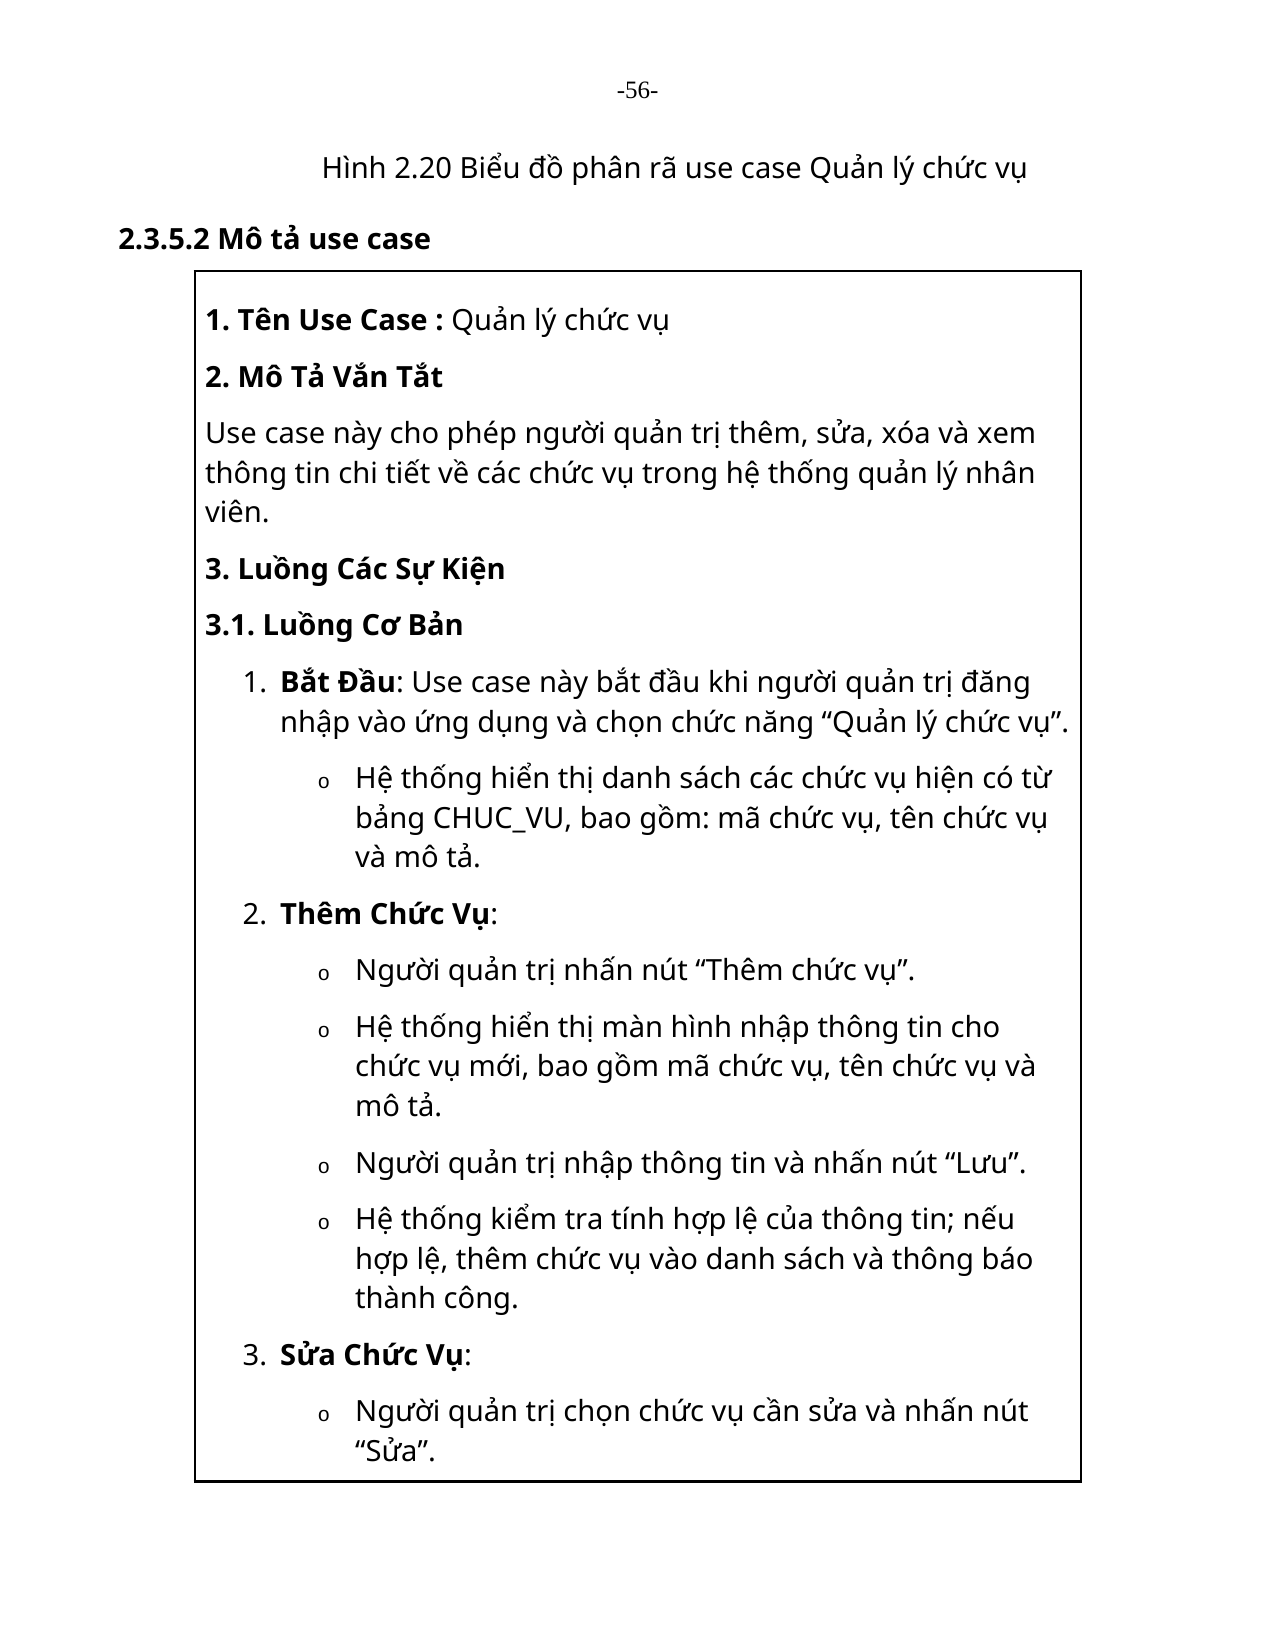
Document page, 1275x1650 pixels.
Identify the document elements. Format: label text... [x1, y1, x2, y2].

text Hình 2.20 Biểu đồ phân rã use case Quản lý chức vụ [193, 148, 1157, 187]
subtitle 2.3.5.2 Mô tả use case [118, 218, 1157, 258]
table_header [196, 272, 1080, 1480]
